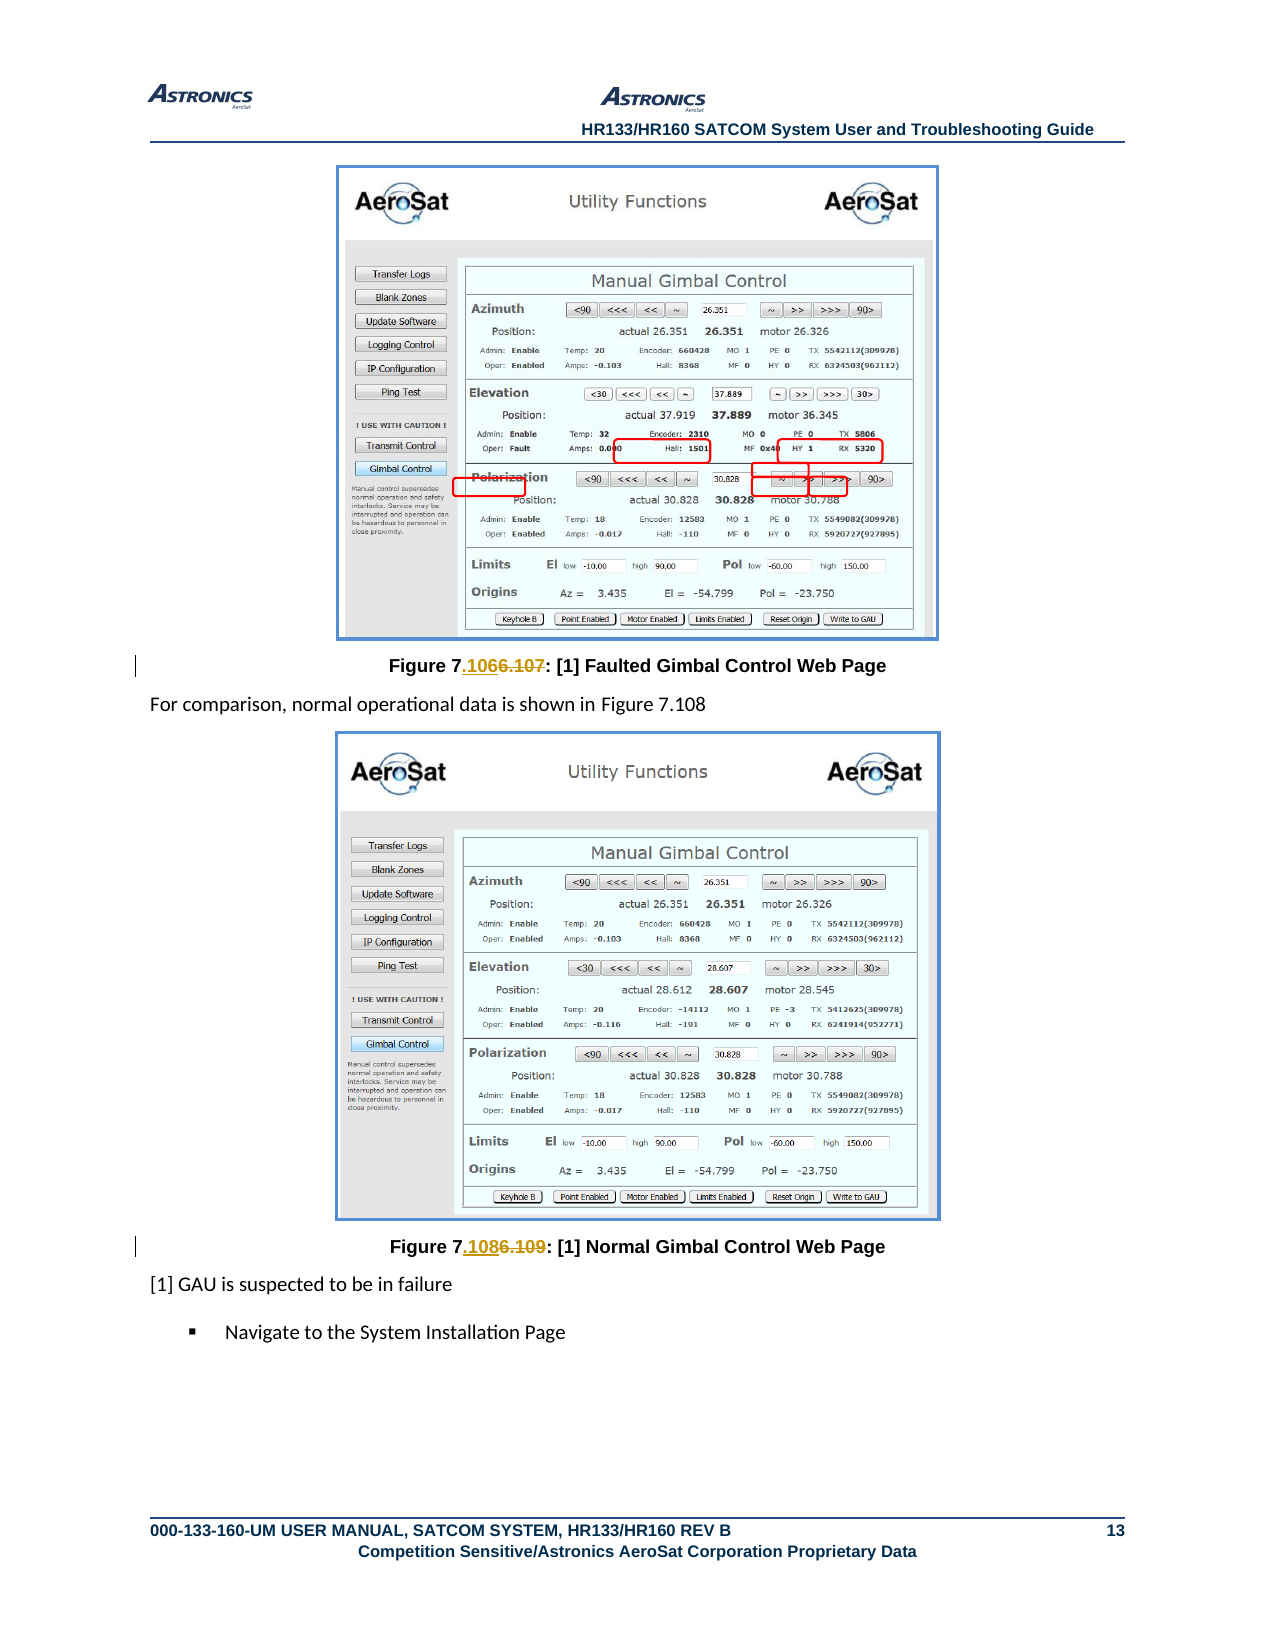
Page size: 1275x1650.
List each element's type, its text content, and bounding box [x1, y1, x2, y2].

picture [147, 84, 253, 110]
picture [338, 734, 937, 1218]
list Navigate to the System Installation Page [187, 1319, 1125, 1345]
picture [600, 87, 705, 113]
text [1] GAU is suspected to be in failure [150, 1271, 1125, 1297]
text For comparison, normal operational data is shown in [150, 691, 1125, 716]
text Figure 7: [1] Faulted Gimbal Control Web Page [150, 655, 1125, 677]
text Figure 7: [1] Normal Gimbal Control Web Page [150, 1236, 1125, 1257]
picture [339, 168, 936, 637]
